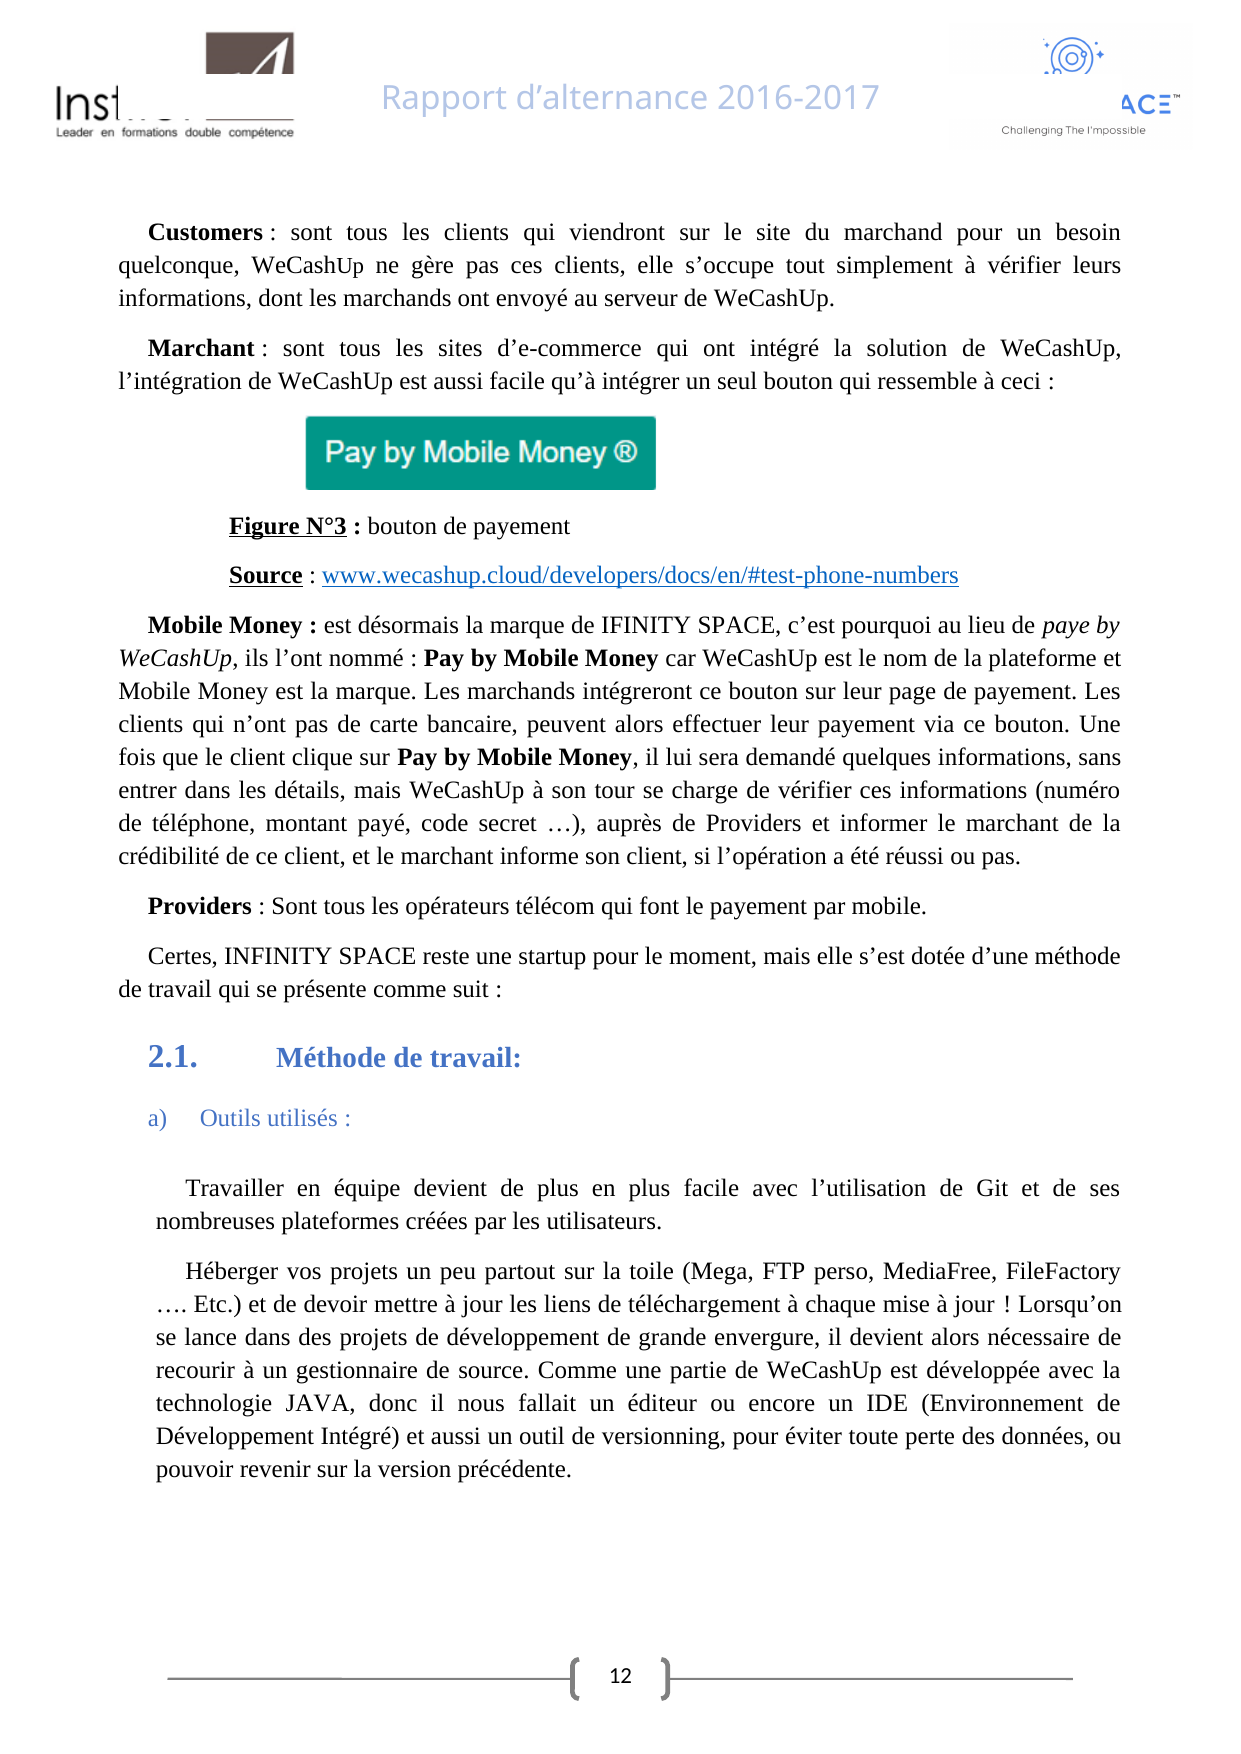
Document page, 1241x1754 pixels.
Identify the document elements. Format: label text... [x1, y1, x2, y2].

text Figure N°3 : bouton de payement [193, 511, 1122, 539]
text Certes, INFINITY SPACE reste une startup pour le moment, mais elle s’est dotée d’une méthode de travail qui se présente comme suit : [118, 941, 1122, 1002]
picture [949, 23, 1193, 150]
text Héberger vos projets un peu partout sur la toile (Mega, FTP perso, MediaFree, FileFactory …. Etc.) et de devoir mettre à jour les liens de téléchargement à chaque mise à jour ! Lorsqu’on se lance dans des projets de développement de grande envergure, il devient alors nécessaire de recourir à un gestionnaire de source. Comme une partie de WeCashUp est développée avec la technologie JAVA, donc il nous fallait un éditeur ou encore un IDE (Environnement de Développement Intégré) et aussi un outil de versionning, pour éviter toute perte des données, ou pouvoir revenir sur la version précédente. [156, 1256, 1122, 1483]
text Source : www.wecashup.cloud/developers/docs/en/#test-phone-numbers [118, 561, 1122, 589]
text Marchant : sont tous les sites d’e-commerce qui ont intégré la solution de WeCashUp, l’intégration de WeCashUp est aussi facile qu’à intégrer un seul bouton qui ressemble à ceci : [118, 333, 1122, 394]
picture [49, 21, 307, 150]
picture [303, 415, 657, 490]
subtitle Outils utilisés : [118, 1103, 1122, 1132]
text Customers : sont tous les clients qui viendront sur le site du marchand pour un besoin quelconque, WeCashUp ne gère pas ces clients, elle s’occupe tout simplement à vérifier leurs informations, dont les marchands ont envoyé au serveur de WeCashUp. [118, 217, 1122, 312]
subtitle Méthode de travail: [118, 1036, 1122, 1074]
text Mobile Money : est désormais la marque de IFINITY SPACE, c’est pourquoi au lieu de paye by WeCashUp, ils l’ont nommé : Pay by Mobile Money car WeCashUp est le nom de la plateforme et Mobile Money est la marque. Les marchands intégreront ce bouton sur leur page de payement. Les clients qui n’ont pas de carte bancaire, peuvent alors effectuer leur payement via ce bouton. Une fois que le client clique sur Pay by Mobile Money, il lui sera demandé quelques informations, sans entrer dans les détails, mais WeCashUp à son tour se charge de vérifier ces informations (numéro de téléphone, montant payé, code secret …), auprès de Providers et informer le marchant de la crédibilité de ce client, et le marchant informe son client, si l’opération a été réussi ou pas. [118, 610, 1122, 870]
text Providers : Sont tous les opérateurs télécom qui font le payement par mobile. [118, 891, 1122, 920]
text Travailler en équipe devient de plus en plus facile avec l’utilisation de Git et de ses nombreuses plateformes créées par les utilisateurs. [156, 1173, 1122, 1235]
